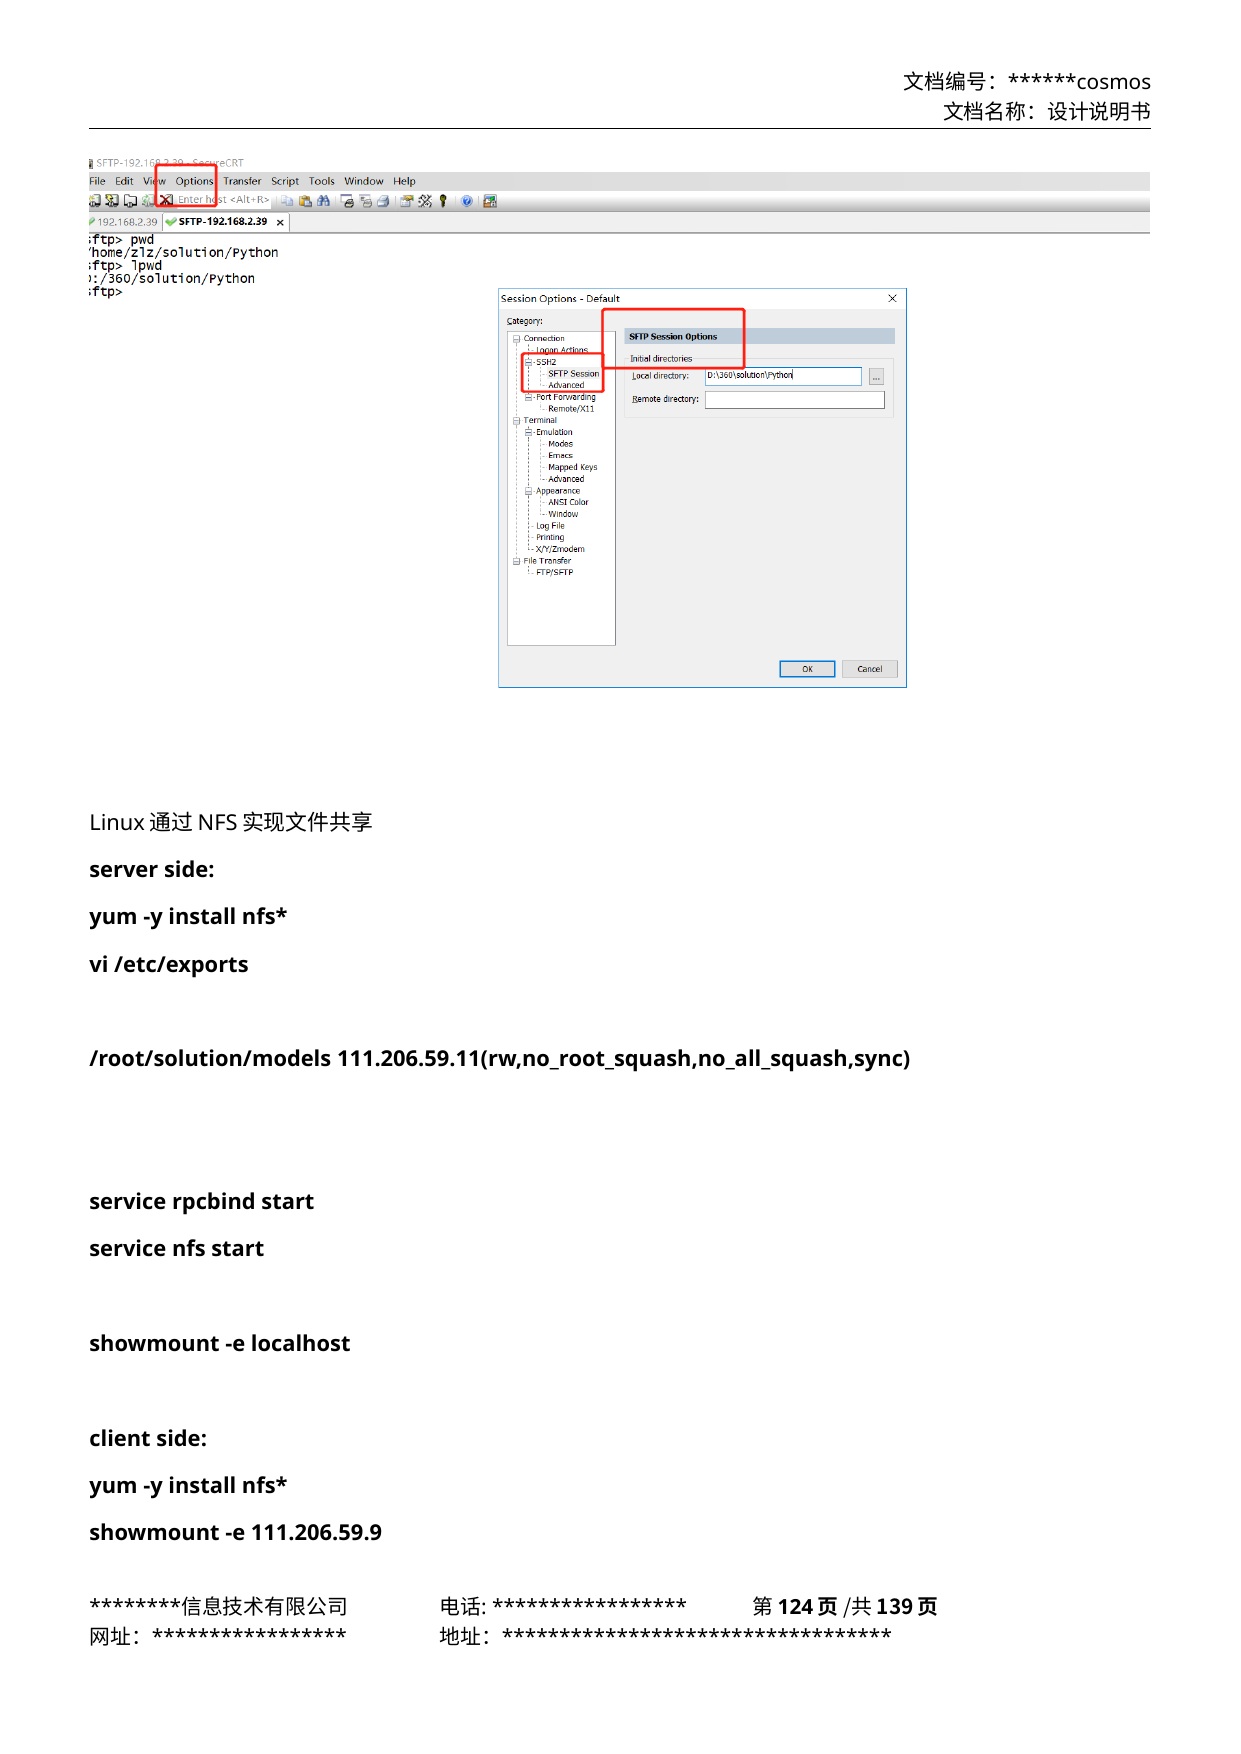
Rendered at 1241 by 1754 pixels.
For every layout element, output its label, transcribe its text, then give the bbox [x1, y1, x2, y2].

text server side: [89, 852, 1151, 885]
picture [89, 159, 1150, 742]
text service nfs start [89, 1232, 1151, 1264]
text yum -y install nfs* [89, 900, 1151, 932]
text yum -y install nfs* [89, 1469, 1151, 1501]
text vi /etc/exports [89, 947, 1151, 980]
text showmount -e 111.206.59.9 [89, 1516, 1151, 1548]
text service rpcbind start [89, 1184, 1151, 1217]
text /root/solution/models 111.206.59.11(rw,no_root_squash,no_all_squash,sync) [89, 1042, 1151, 1074]
text Linux通过NFS实现文件共享 [89, 804, 1151, 837]
text showmount -e localhost [89, 1326, 1151, 1359]
text client side: [89, 1421, 1151, 1454]
